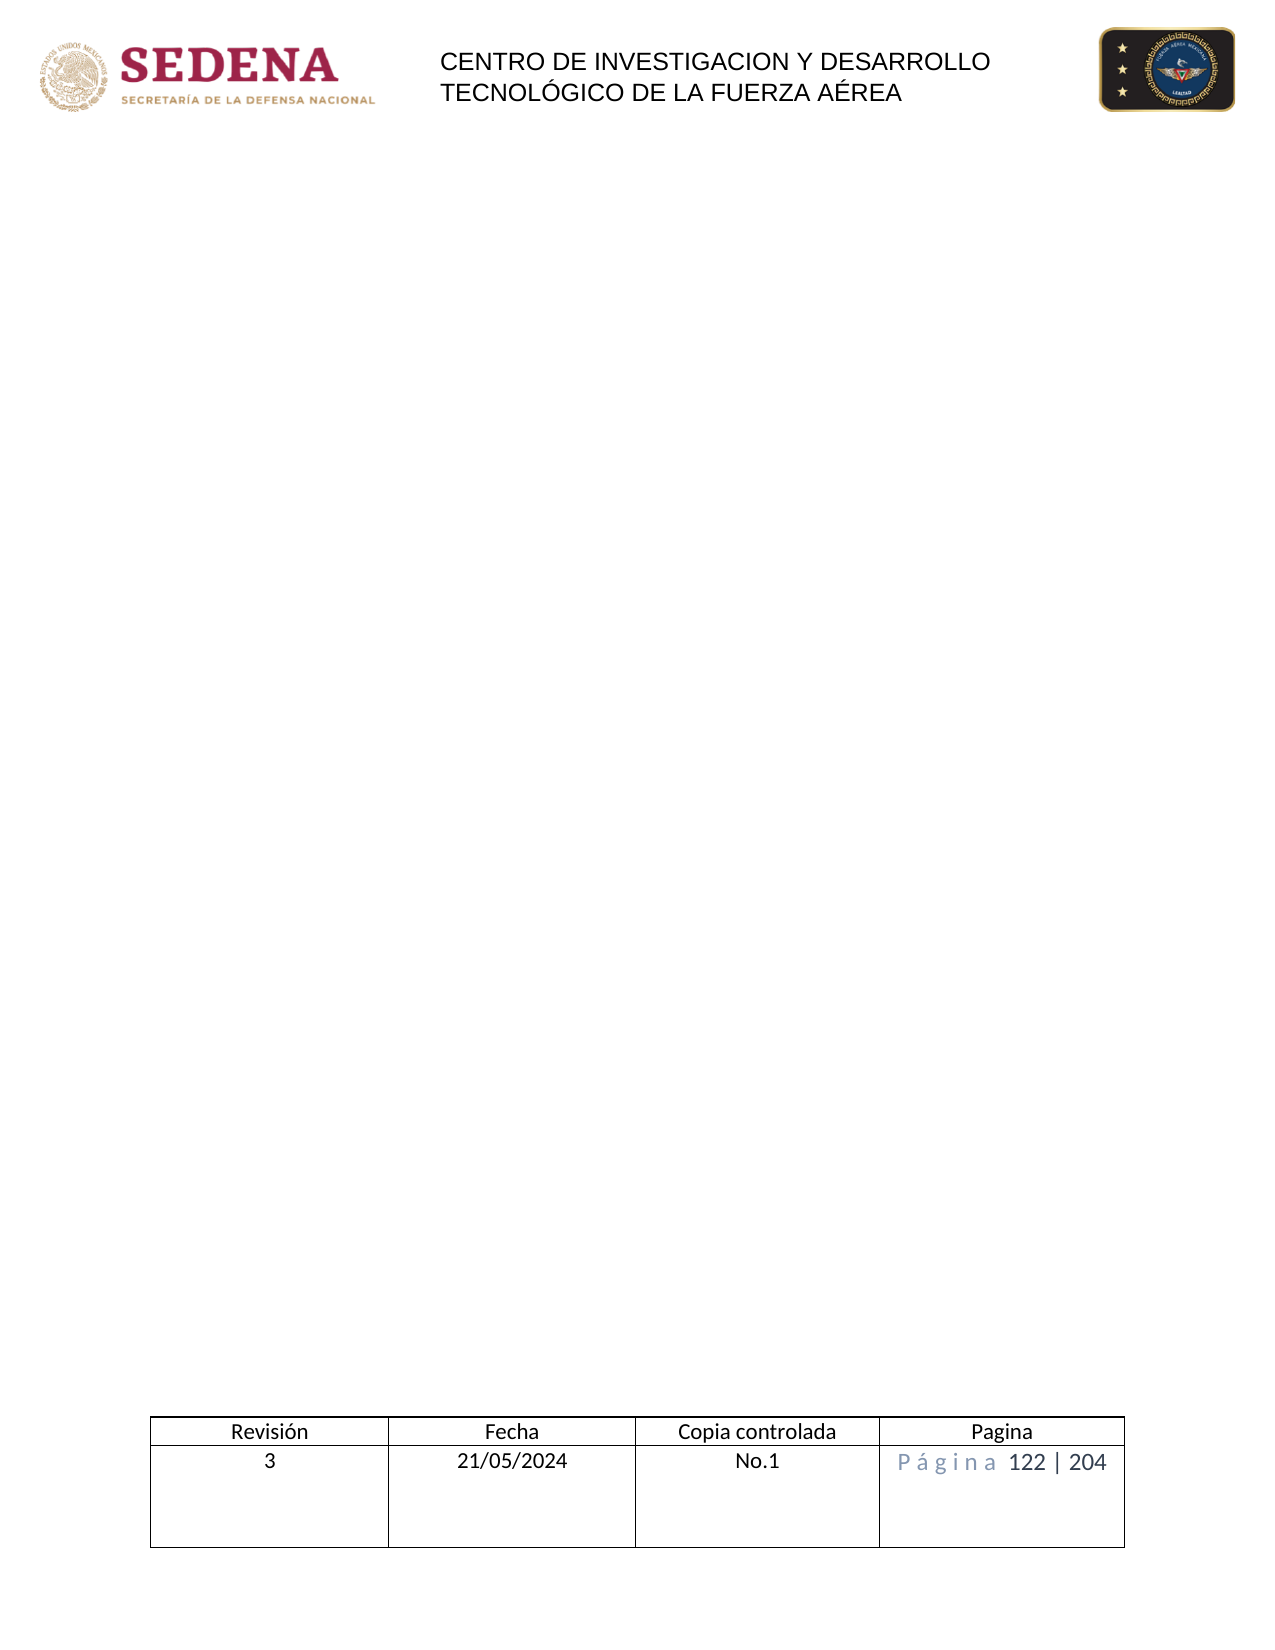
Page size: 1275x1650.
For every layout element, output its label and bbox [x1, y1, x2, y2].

picture [39, 27, 1236, 112]
